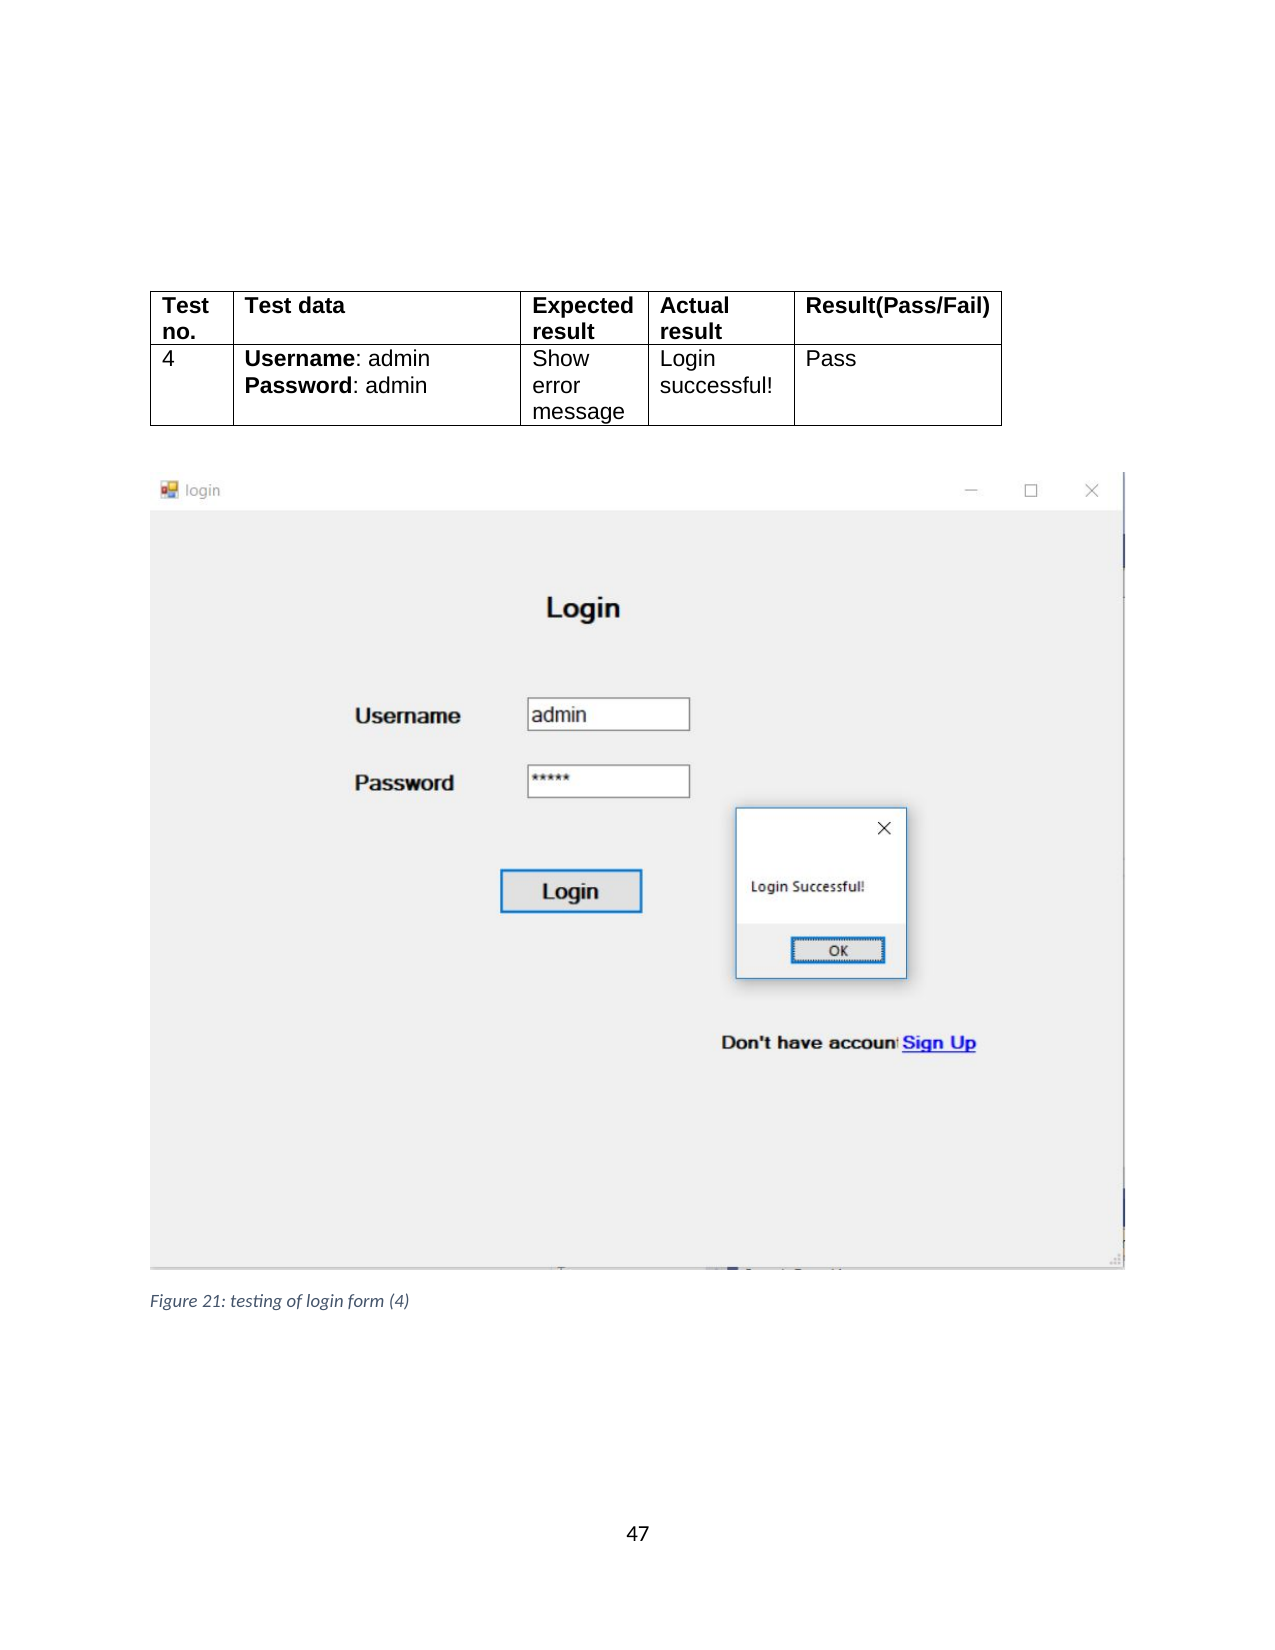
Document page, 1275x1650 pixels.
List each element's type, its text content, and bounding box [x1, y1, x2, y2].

table_header Expected result [521, 292, 648, 344]
table_header Actual result [649, 292, 794, 344]
table_cell Show error message [521, 345, 648, 424]
table_cell Login successful! [649, 345, 794, 424]
table_header Test data [234, 292, 520, 344]
table_header Result(Pass/Fail) [795, 292, 1001, 344]
table_cell 4 [151, 345, 233, 424]
table_cell Username: admin Password: admin [234, 345, 520, 424]
picture [150, 472, 1125, 1270]
table_header Test no. [151, 292, 233, 344]
table_cell Pass [795, 345, 1001, 424]
text Figure 21: testing of login form (4) [150, 1289, 1125, 1312]
